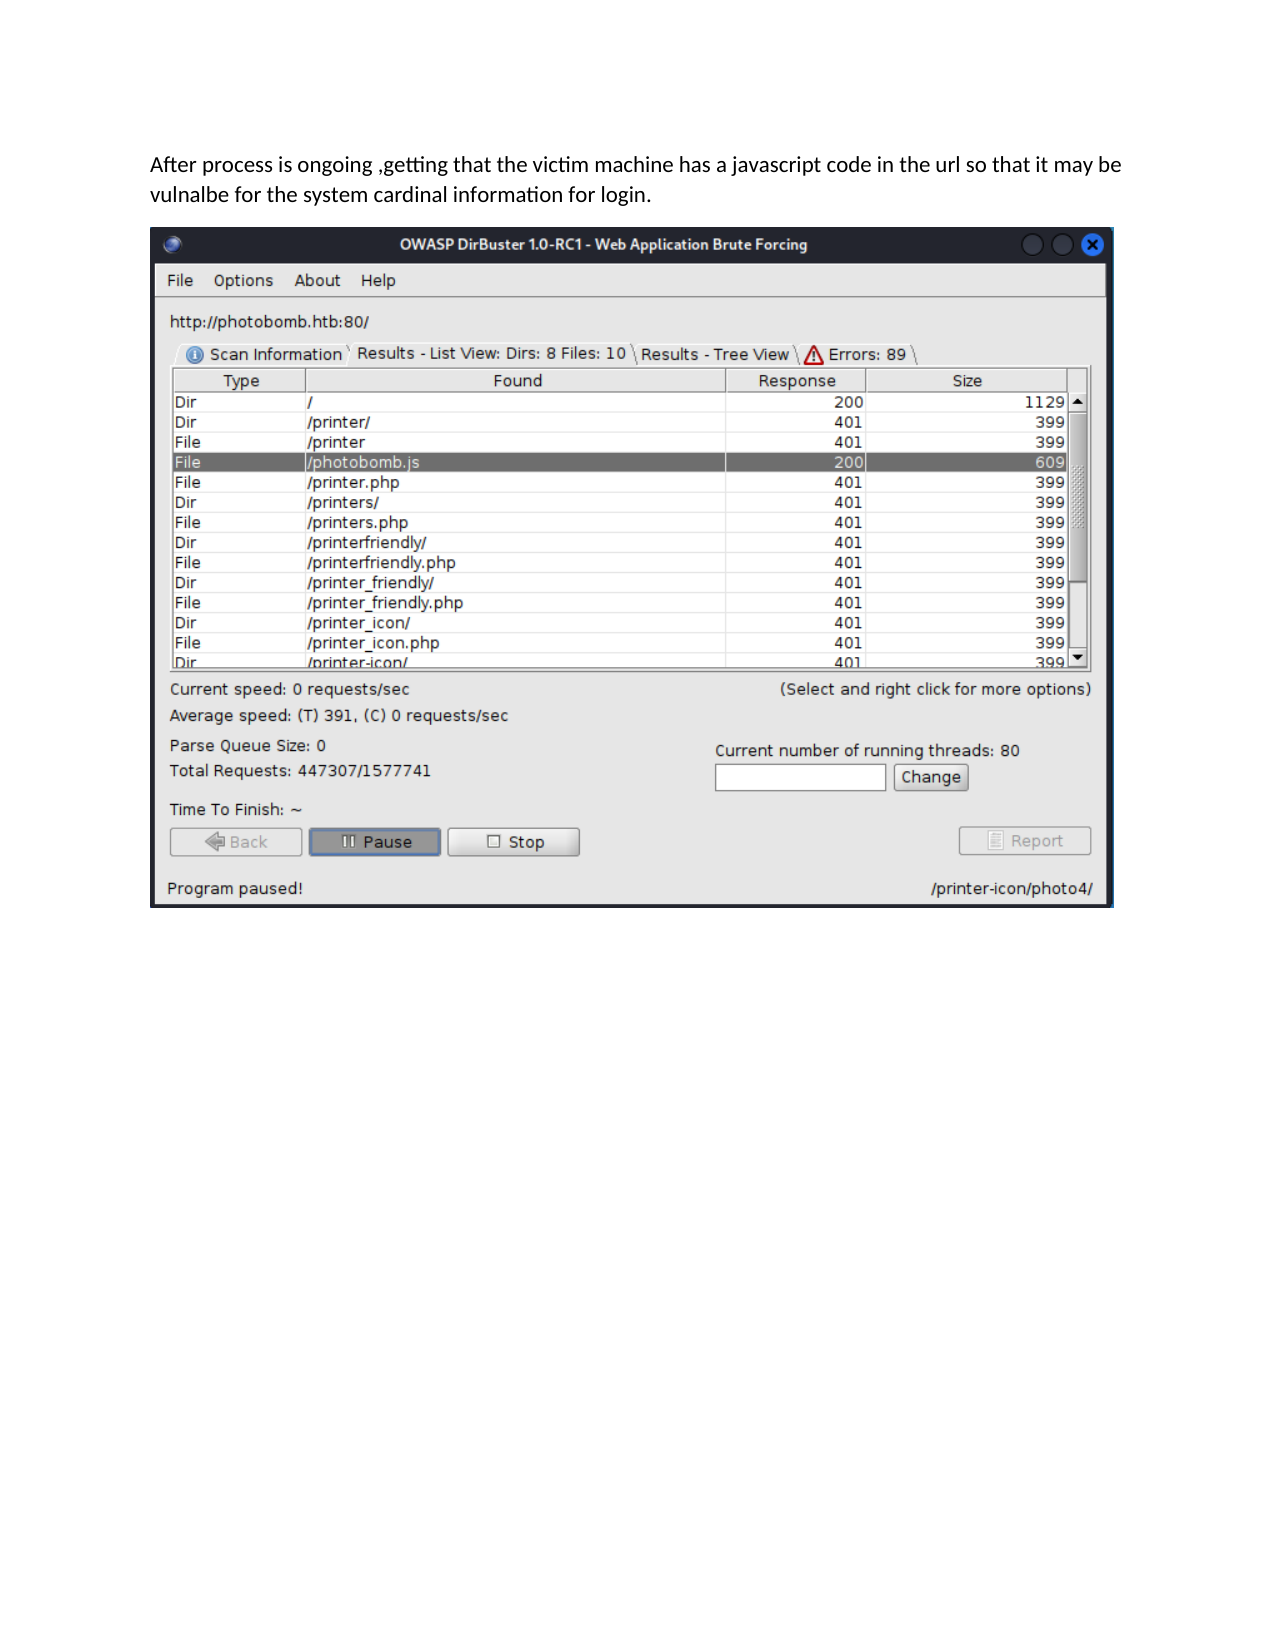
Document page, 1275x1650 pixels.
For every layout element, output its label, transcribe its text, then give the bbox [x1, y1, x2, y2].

text After process is ongoing ,getting that the victim machine has a javascript code in the url so that it may be vulnalbe for the system cardinal information for login. [150, 150, 1125, 208]
picture [150, 227, 1114, 908]
